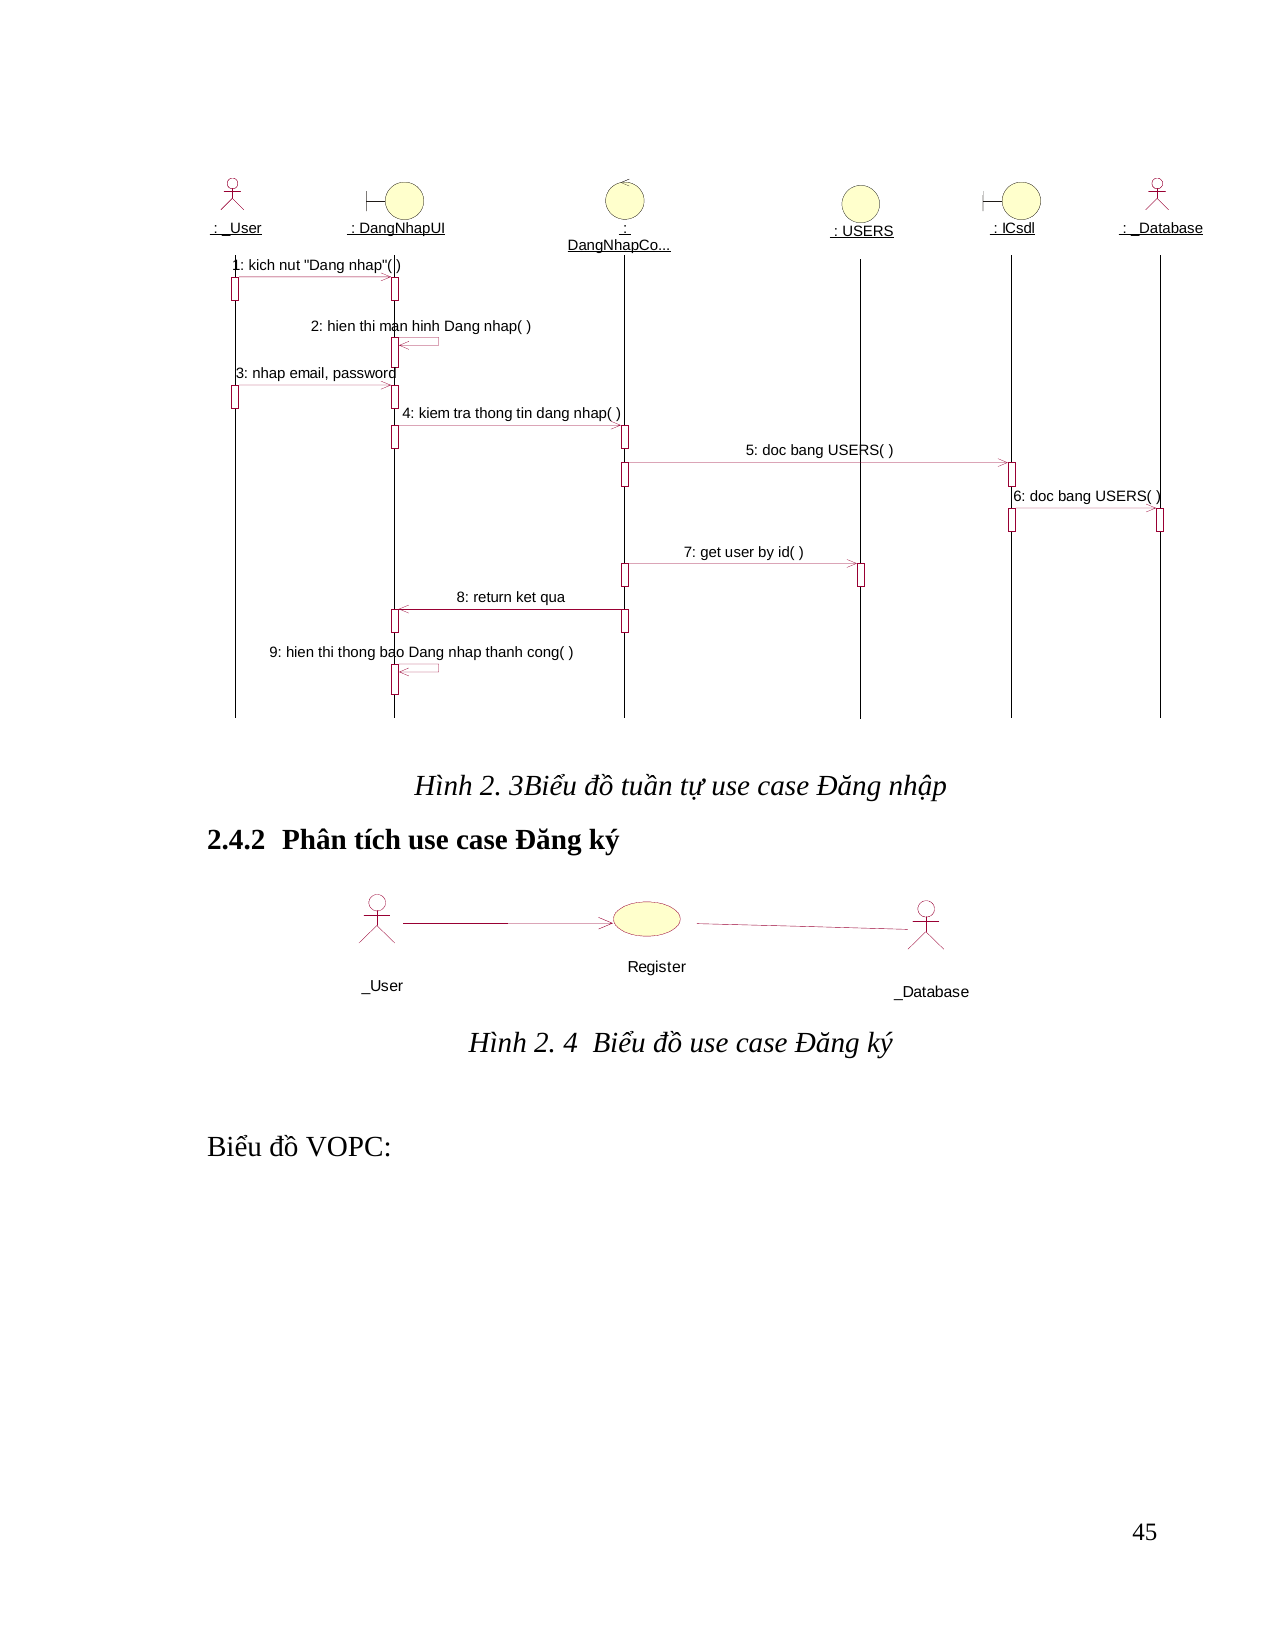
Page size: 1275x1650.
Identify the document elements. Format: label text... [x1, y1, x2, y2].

subtitle Phân tích use case Đăng ký [207, 822, 1157, 856]
text Hình 2. 3Biểu đồ tuần tự use case Đăng nhập [207, 768, 1157, 802]
text Biểu đồ VOPC: [207, 1129, 1157, 1163]
text Hình 2. 4 Biểu đồ use case Đăng ký [207, 1025, 1157, 1058]
